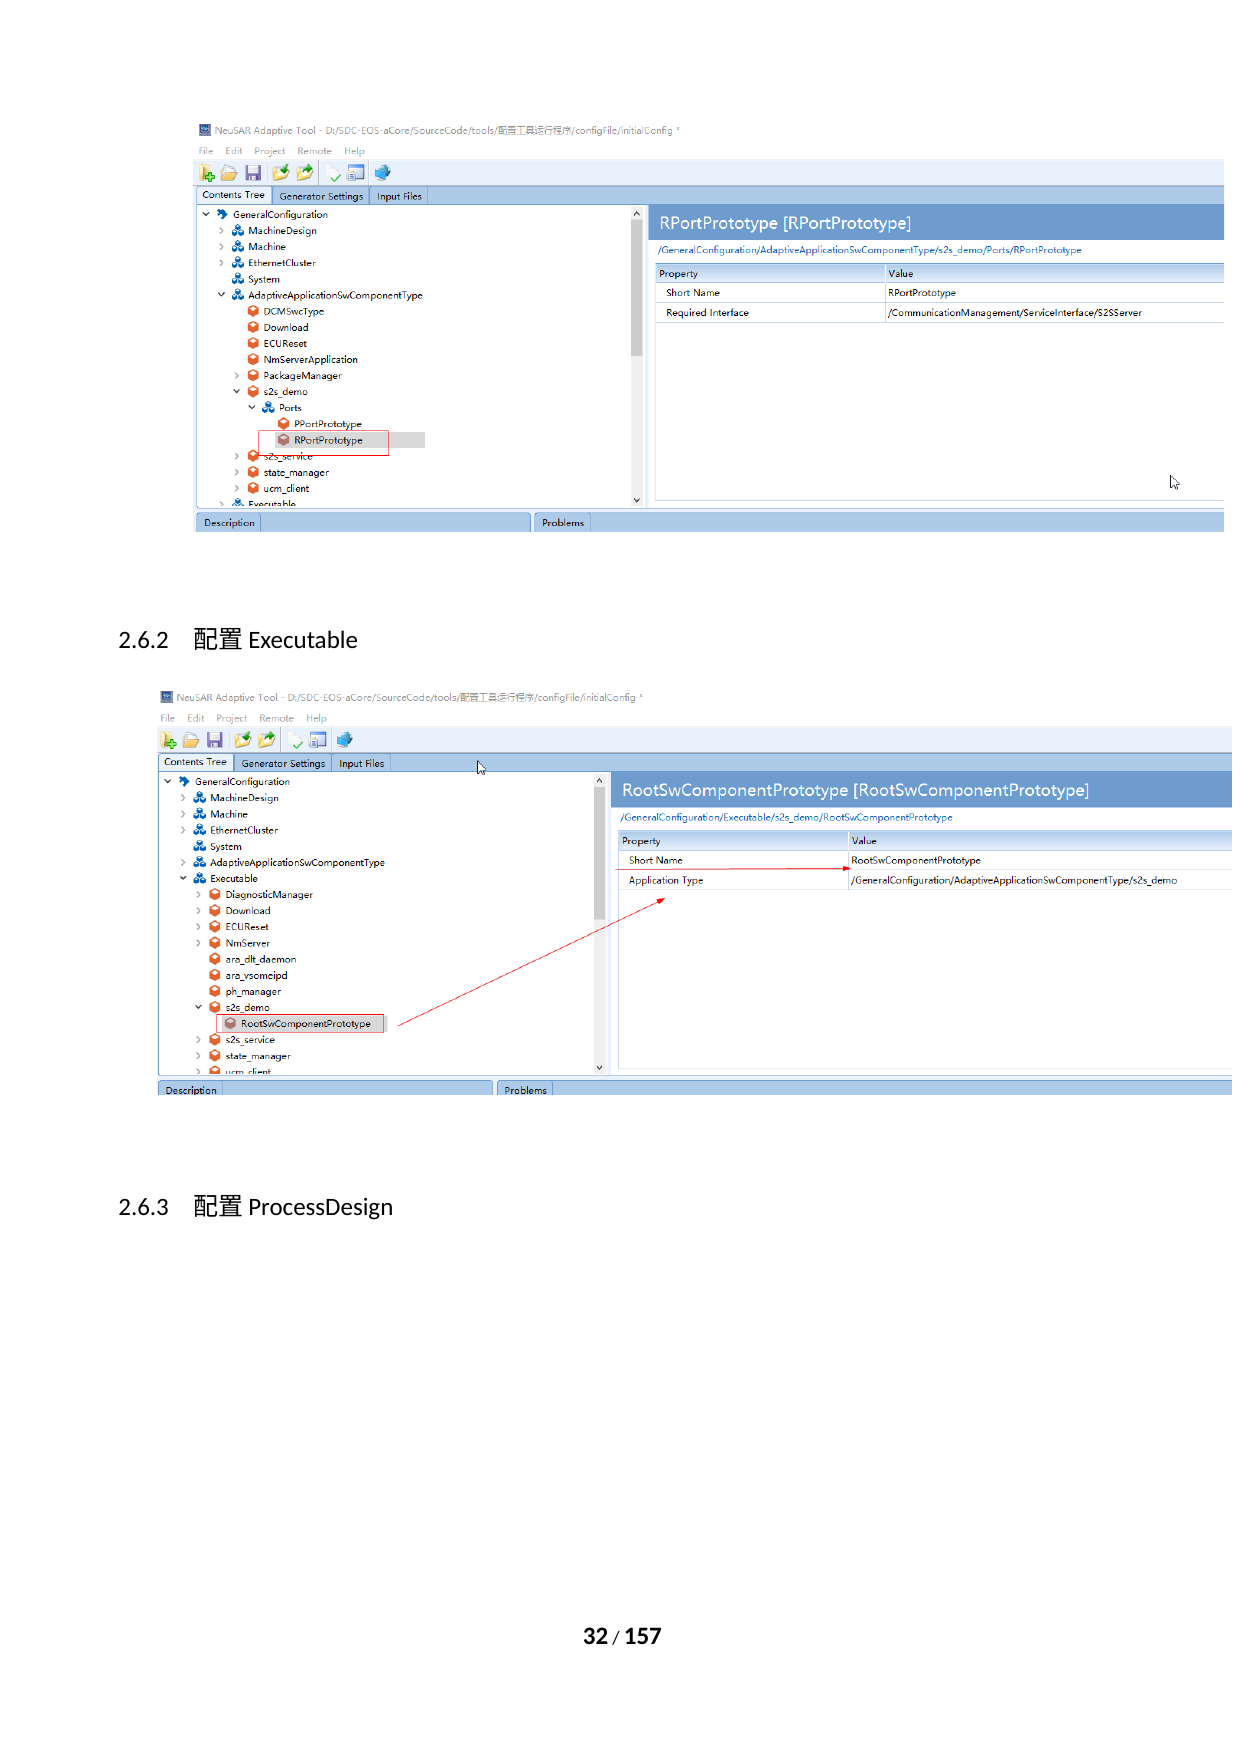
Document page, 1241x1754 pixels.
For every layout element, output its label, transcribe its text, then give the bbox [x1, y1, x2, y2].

list 配置ProcessDesign [118, 1172, 1122, 1237]
picture [157, 688, 1232, 1095]
list 配置Executable [118, 605, 1122, 670]
picture [193, 121, 1225, 532]
